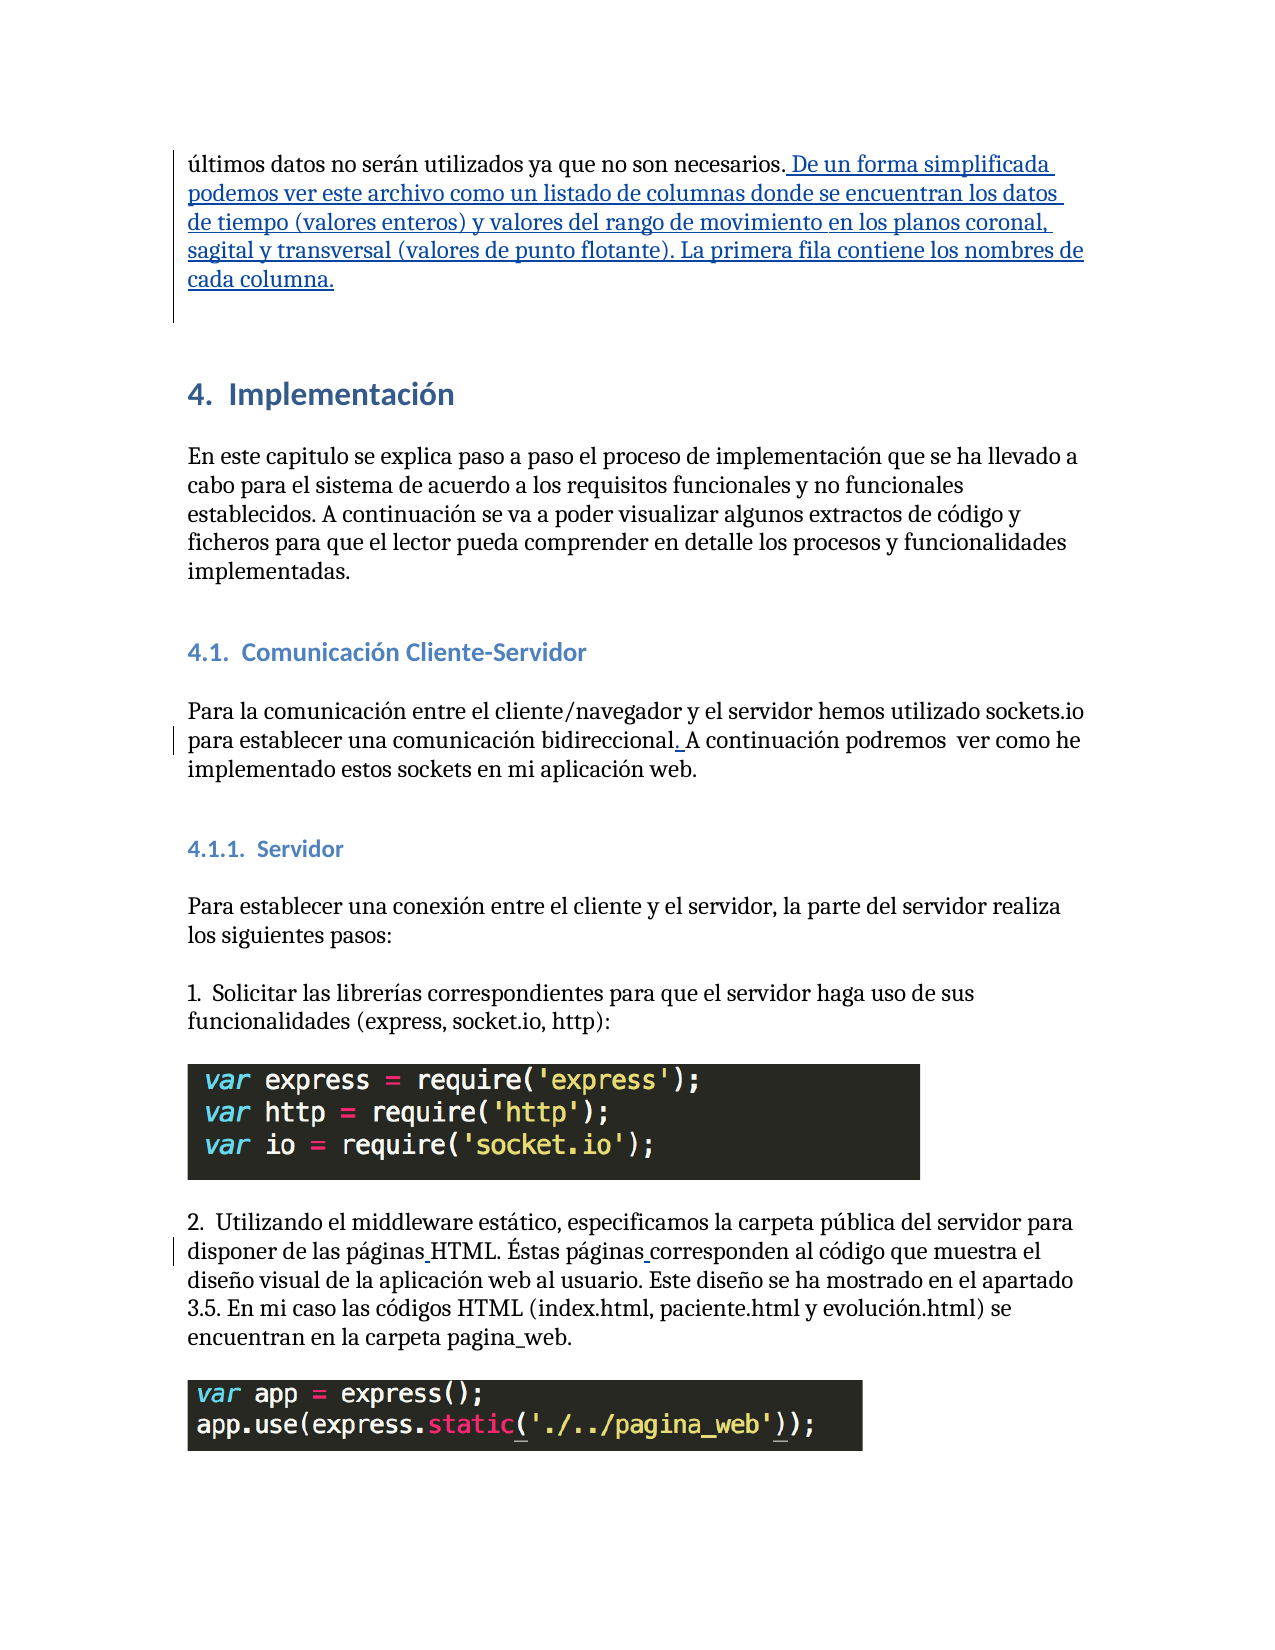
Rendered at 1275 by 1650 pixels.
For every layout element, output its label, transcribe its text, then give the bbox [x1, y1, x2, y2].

subtitle 4.1.1. Servidor [187, 833, 1087, 863]
subtitle 4.1. Comunicación Cliente-Servidor [187, 635, 1087, 668]
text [187, 150, 1087, 294]
text Para establecer una conexión entre el cliente y el servidor, la parte del servidor realiza los siguientes pasos: [187, 892, 1087, 950]
text En este capitulo se explica paso a paso el proceso de implementación que se ha llevado a cabo para el sistema de acuerdo a los requisitos funcionales y no funcionales establecidos. A continuación se va a poder visualizar algunos extractos de código y ficheros para que el lector pueda comprender en detalle los procesos y funcionalidades implementadas. [187, 442, 1087, 586]
picture [187, 1380, 863, 1451]
picture [187, 1064, 921, 1180]
text 1. Solicitar las librerías correspondientes para que el servidor haga uso de sus funcionalidades (express, socket.io, http): [187, 978, 1087, 1036]
text 2. Utilizando el middleware estático, especificamos la carpeta pública del servidor para disponer de las páginasHTML. Éstas páginascorresponden al código que muestra el diseño visual de la aplicación web al usuario. Este diseño se ha mostrado en el apartado 3.5. En mi caso las códigos HTML (index.html, paciente.html y evolución.html) se encuentran en la carpeta pagina_web. [187, 1208, 1087, 1352]
text Para la comunicación entre el cliente/navegador y el servidor hemos utilizado sockets.io para establecer una comunicación bidireccionalA continuación podremos ver como he implementado estos sockets en mi aplicación web. [187, 697, 1087, 783]
subtitle 4. Implementación [187, 372, 1087, 413]
